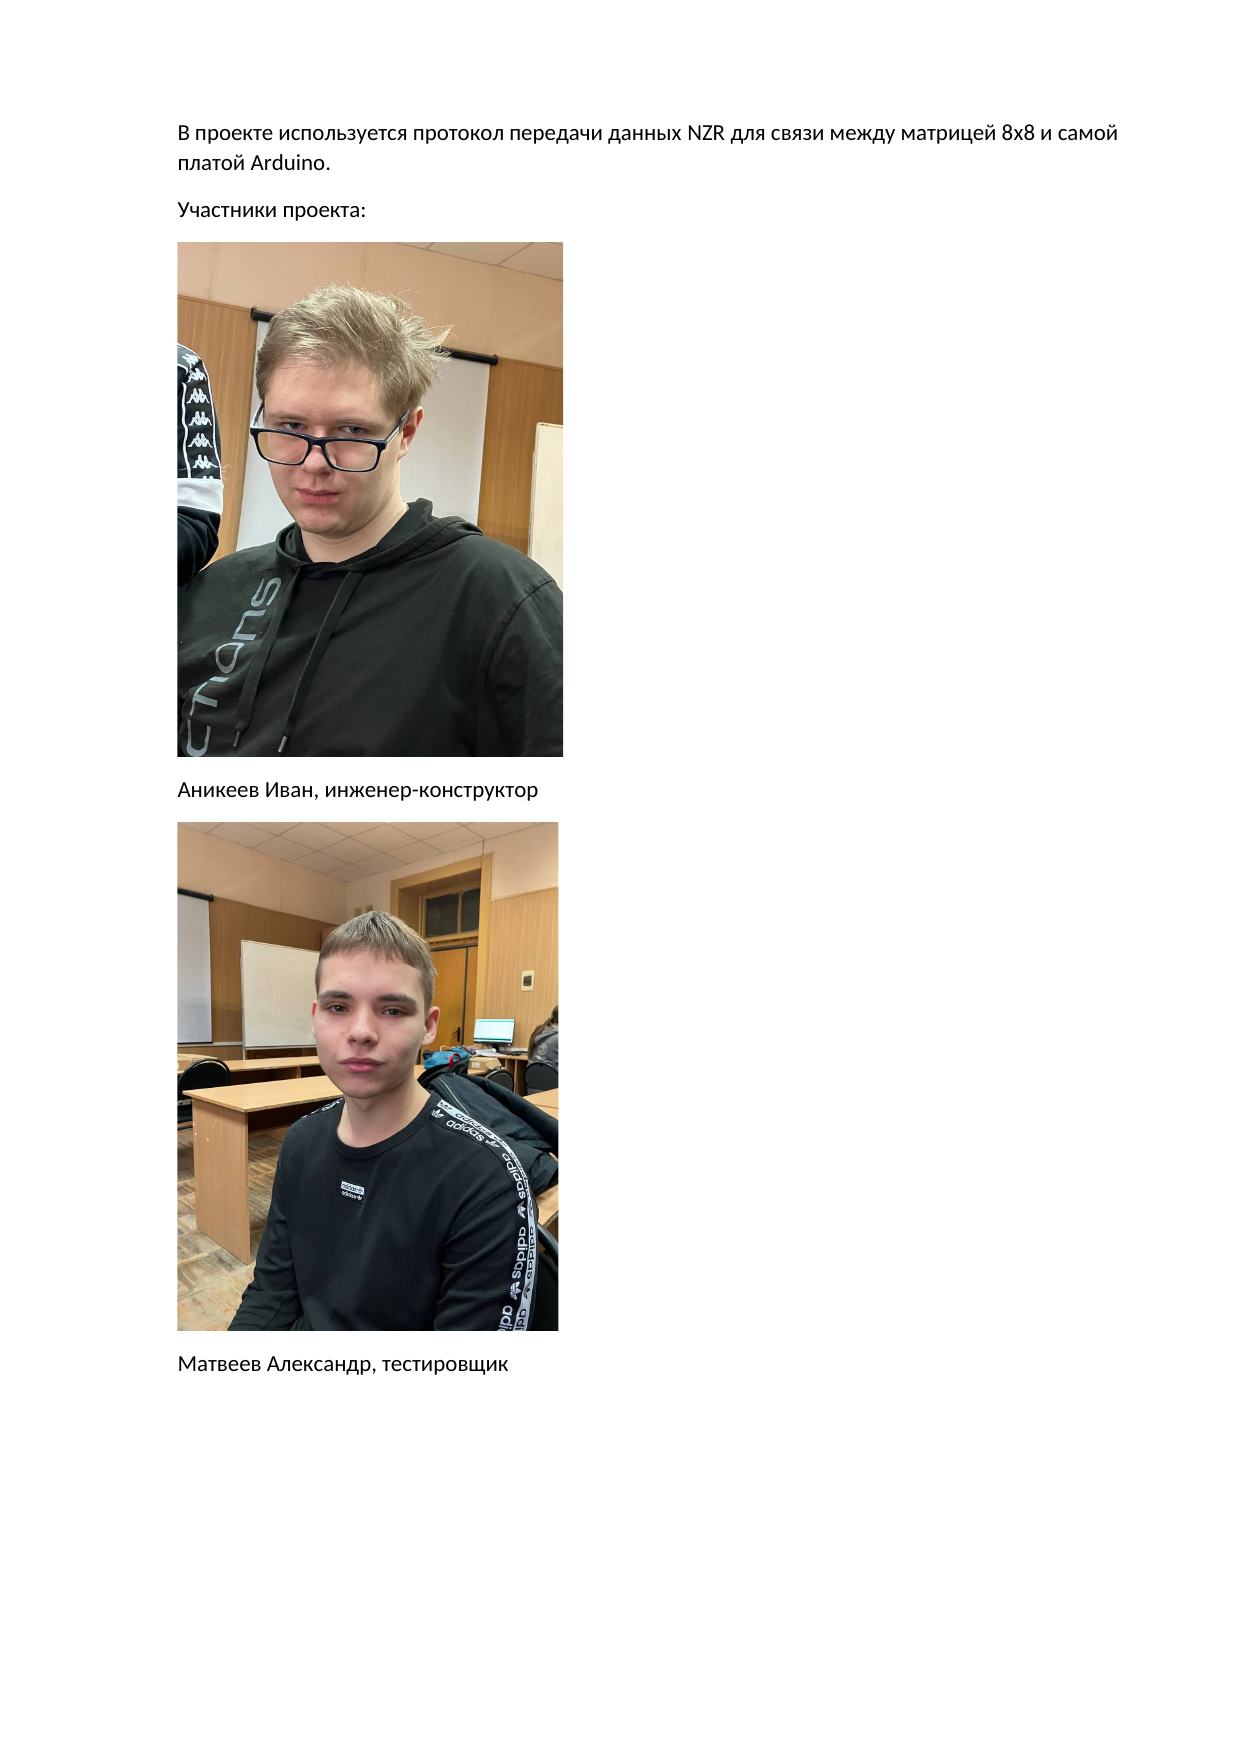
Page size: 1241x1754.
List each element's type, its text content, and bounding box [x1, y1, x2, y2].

text Участники проекта: [177, 195, 1152, 223]
picture [177, 242, 564, 757]
text В проекте используется протокол передачи данных NZR для связи между матрицей 8x8 и самой платой Arduino. [177, 118, 1152, 176]
picture [177, 822, 559, 1331]
text Аникеев Иван, инженер-конструктор [177, 776, 1152, 803]
text Матвеев Александр, тестировщик [177, 1349, 1152, 1378]
